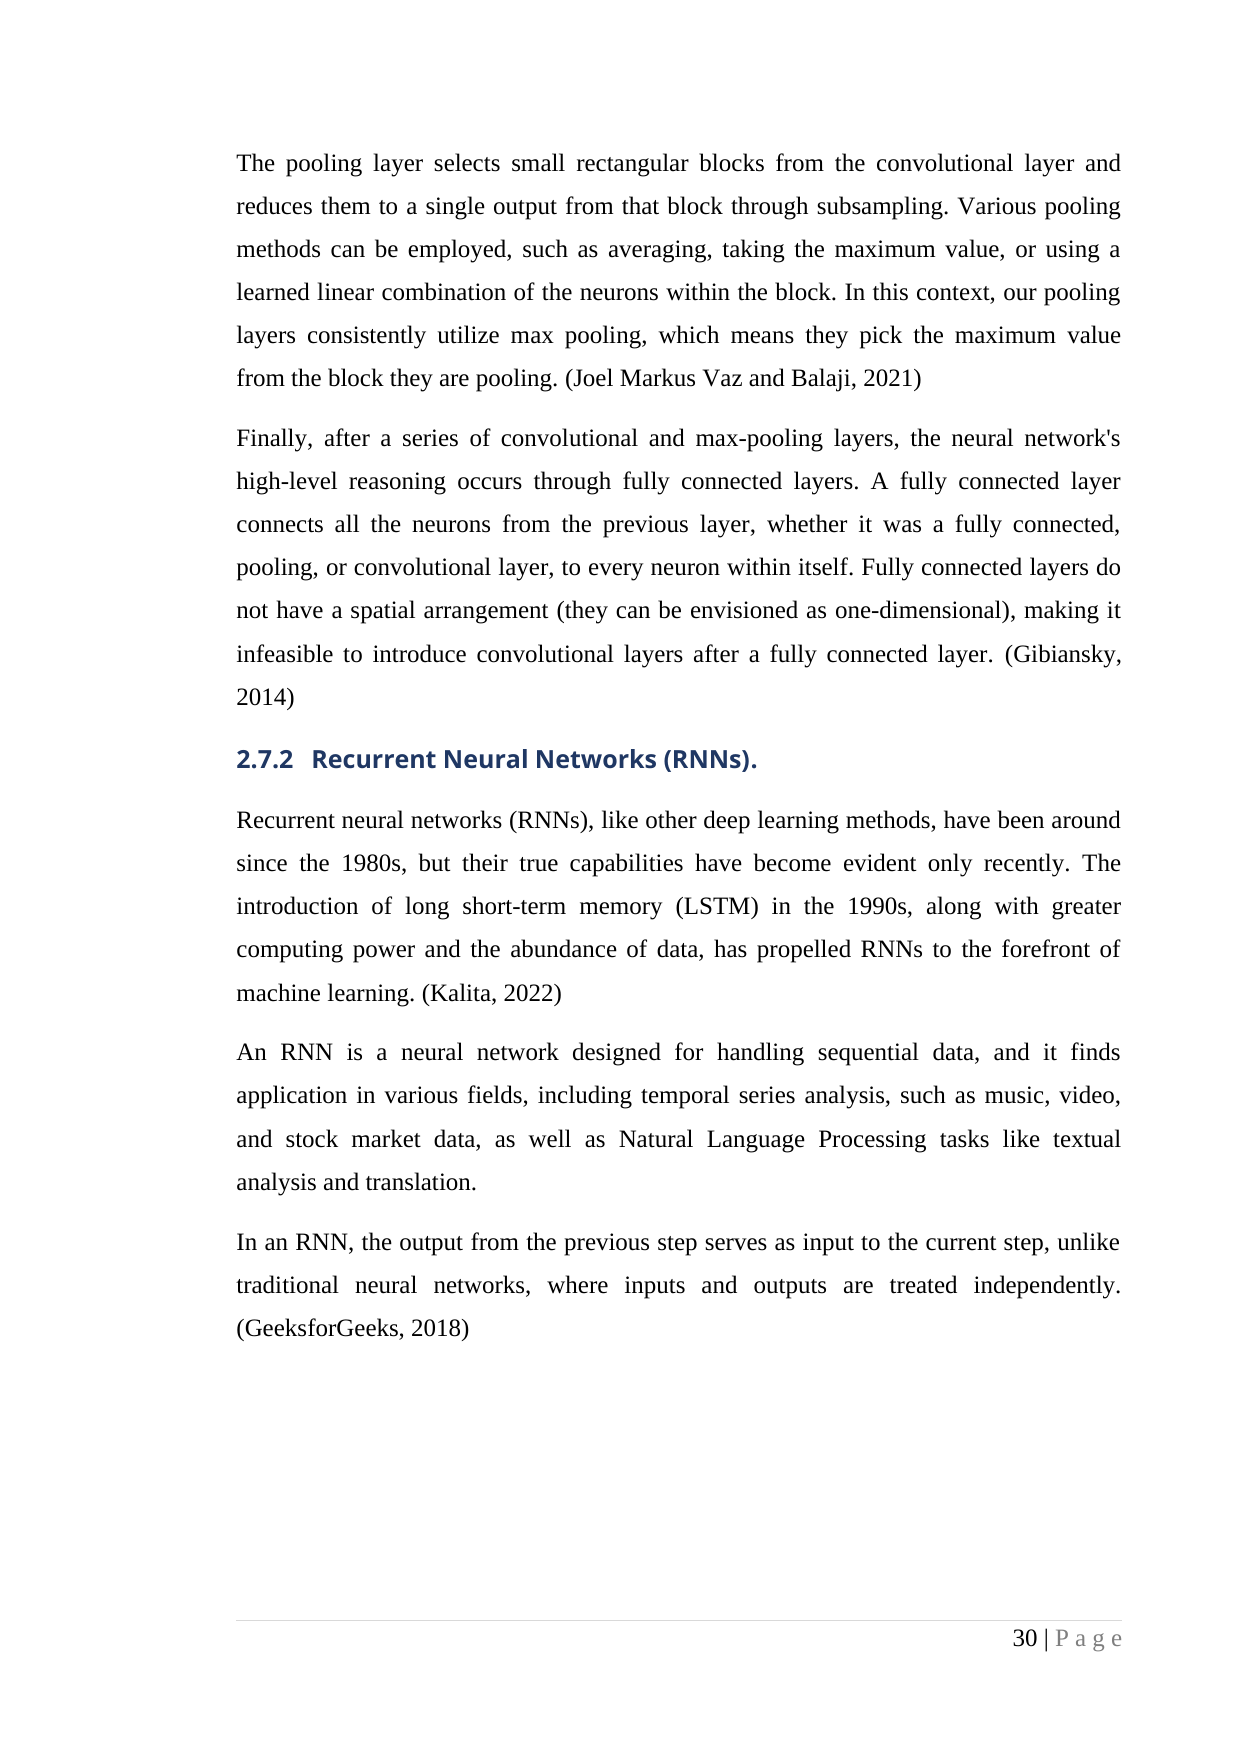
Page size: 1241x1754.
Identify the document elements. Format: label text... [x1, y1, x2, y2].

text An RNN is a neural network designed for handling sequential data, and it finds application in various fields, including temporal series analysis, such as music, video, and stock market data, as well as Natural Language Processing tasks like textual analysis and translation. [236, 1037, 1122, 1196]
text In an RNN, the output from the previous step serves as input to the current step, unlike traditional neural networks, where inputs and outputs are treated independently. (GeeksforGeeks, 2018) [236, 1227, 1122, 1342]
text The pooling layer selects small rectangular blocks from the convolutional layer and reduces them to a single output from that block through subsampling. Various pooling methods can be employed, such as averaging, taking the maximum value, or using a learned linear combination of the neurons within the block. In this context, our pooling layers consistently utilize max pooling, which means they pick the maximum value from the block they are pooling. (Joel Markus Vaz and Balaji, 2021) [236, 148, 1122, 392]
text Recurrent neural networks (RNNs), like other deep learning methods, have been around since the 1980s, but their true capabilities have become evident only recently. The introduction of long short-term memory (LSTM) in the 1990s, along with greater computing power and the abundance of data, has propelled RNNs to the forefront of machine learning. (Kalita, 2022) [236, 805, 1122, 1006]
subtitle Recurrent Neural Networks (RNNs). [236, 742, 1122, 776]
text Finally, after a series of convolutional and max-pooling layers, the neural network's high-level reasoning occurs through fully connected layers. A fully connected layer connects all the neurons from the previous layer, whether it was a fully connected, pooling, or convolutional layer, to every neuron within itself. Fully connected layers do not have a spatial arrangement (they can be envisioned as one-dimensional), making it infeasible to introduce convolutional layers after a fully connected layer. (Gibiansky, 2014) [236, 423, 1122, 711]
